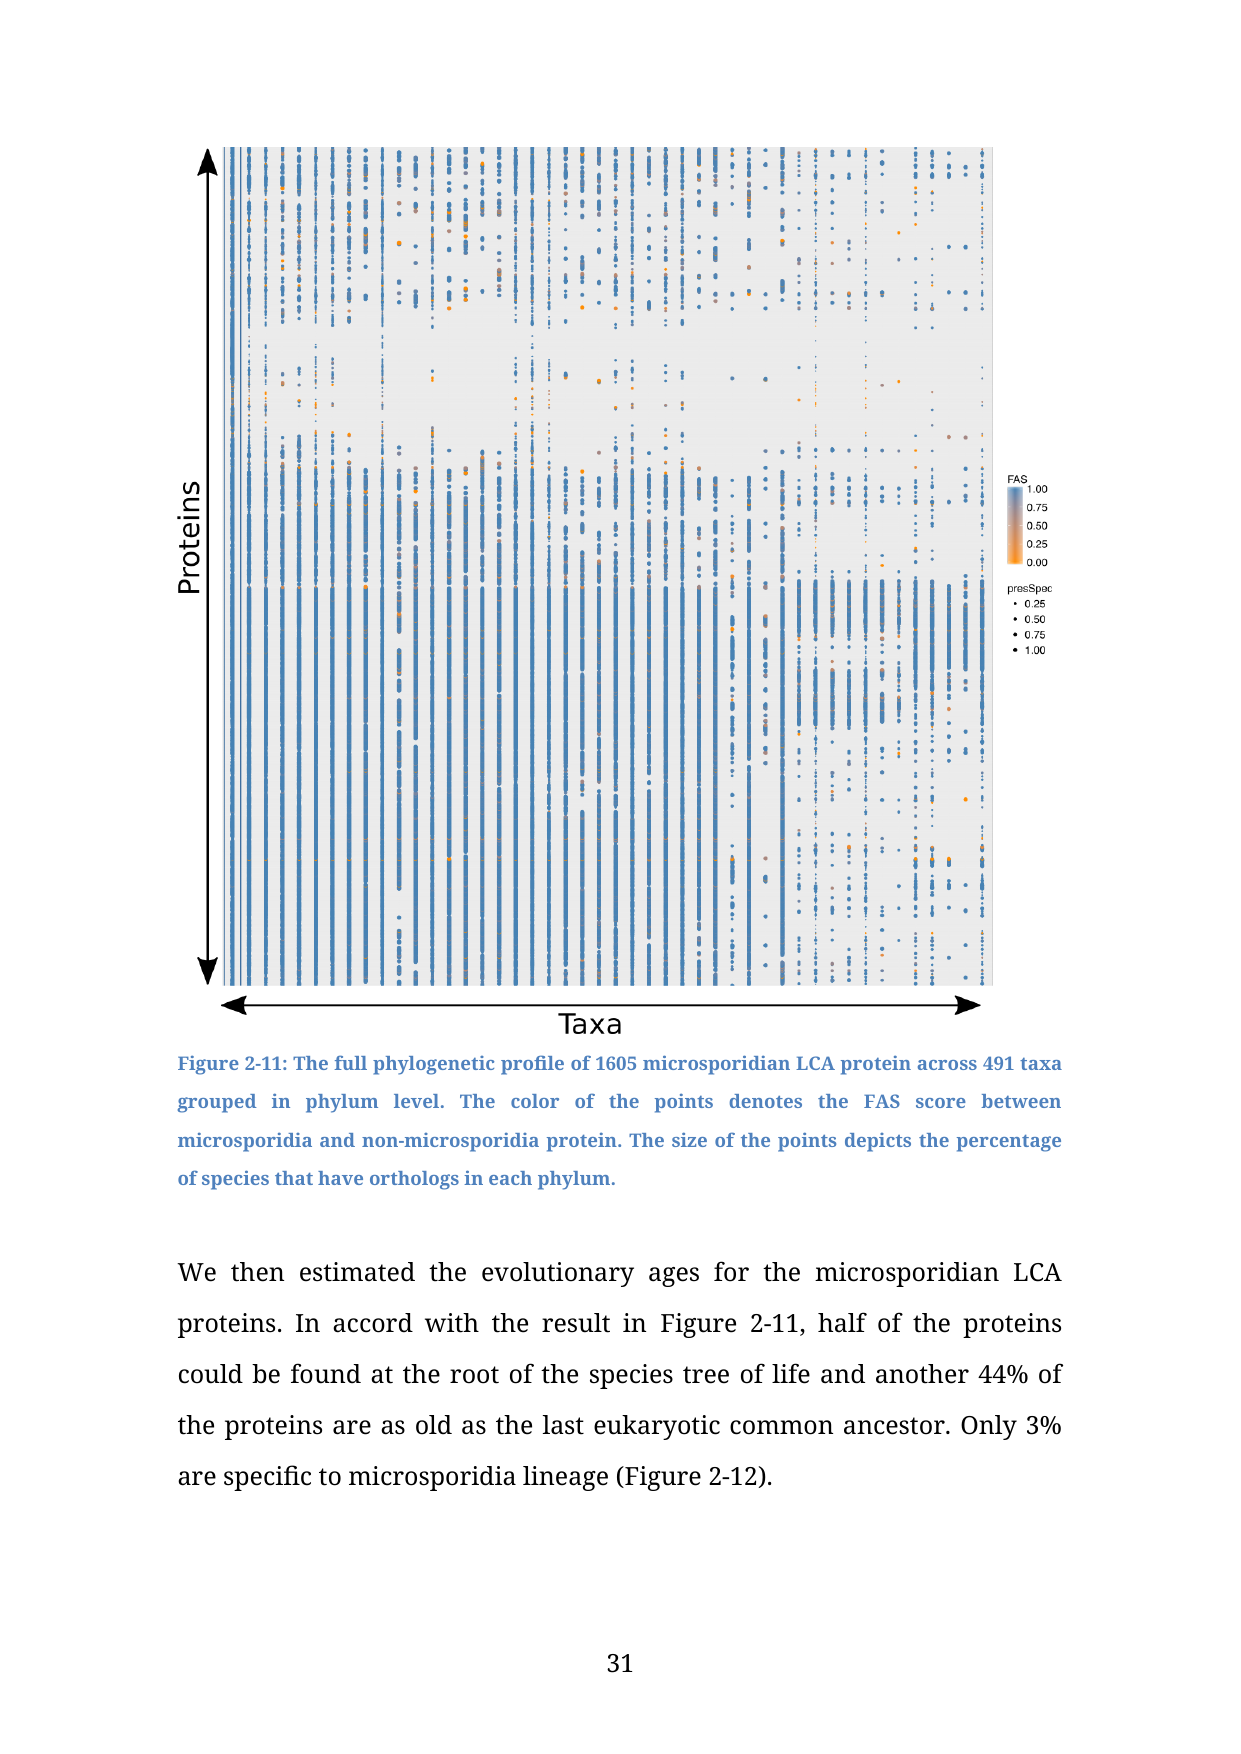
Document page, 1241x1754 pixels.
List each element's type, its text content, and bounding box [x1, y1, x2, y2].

picture [177, 147, 1052, 1034]
